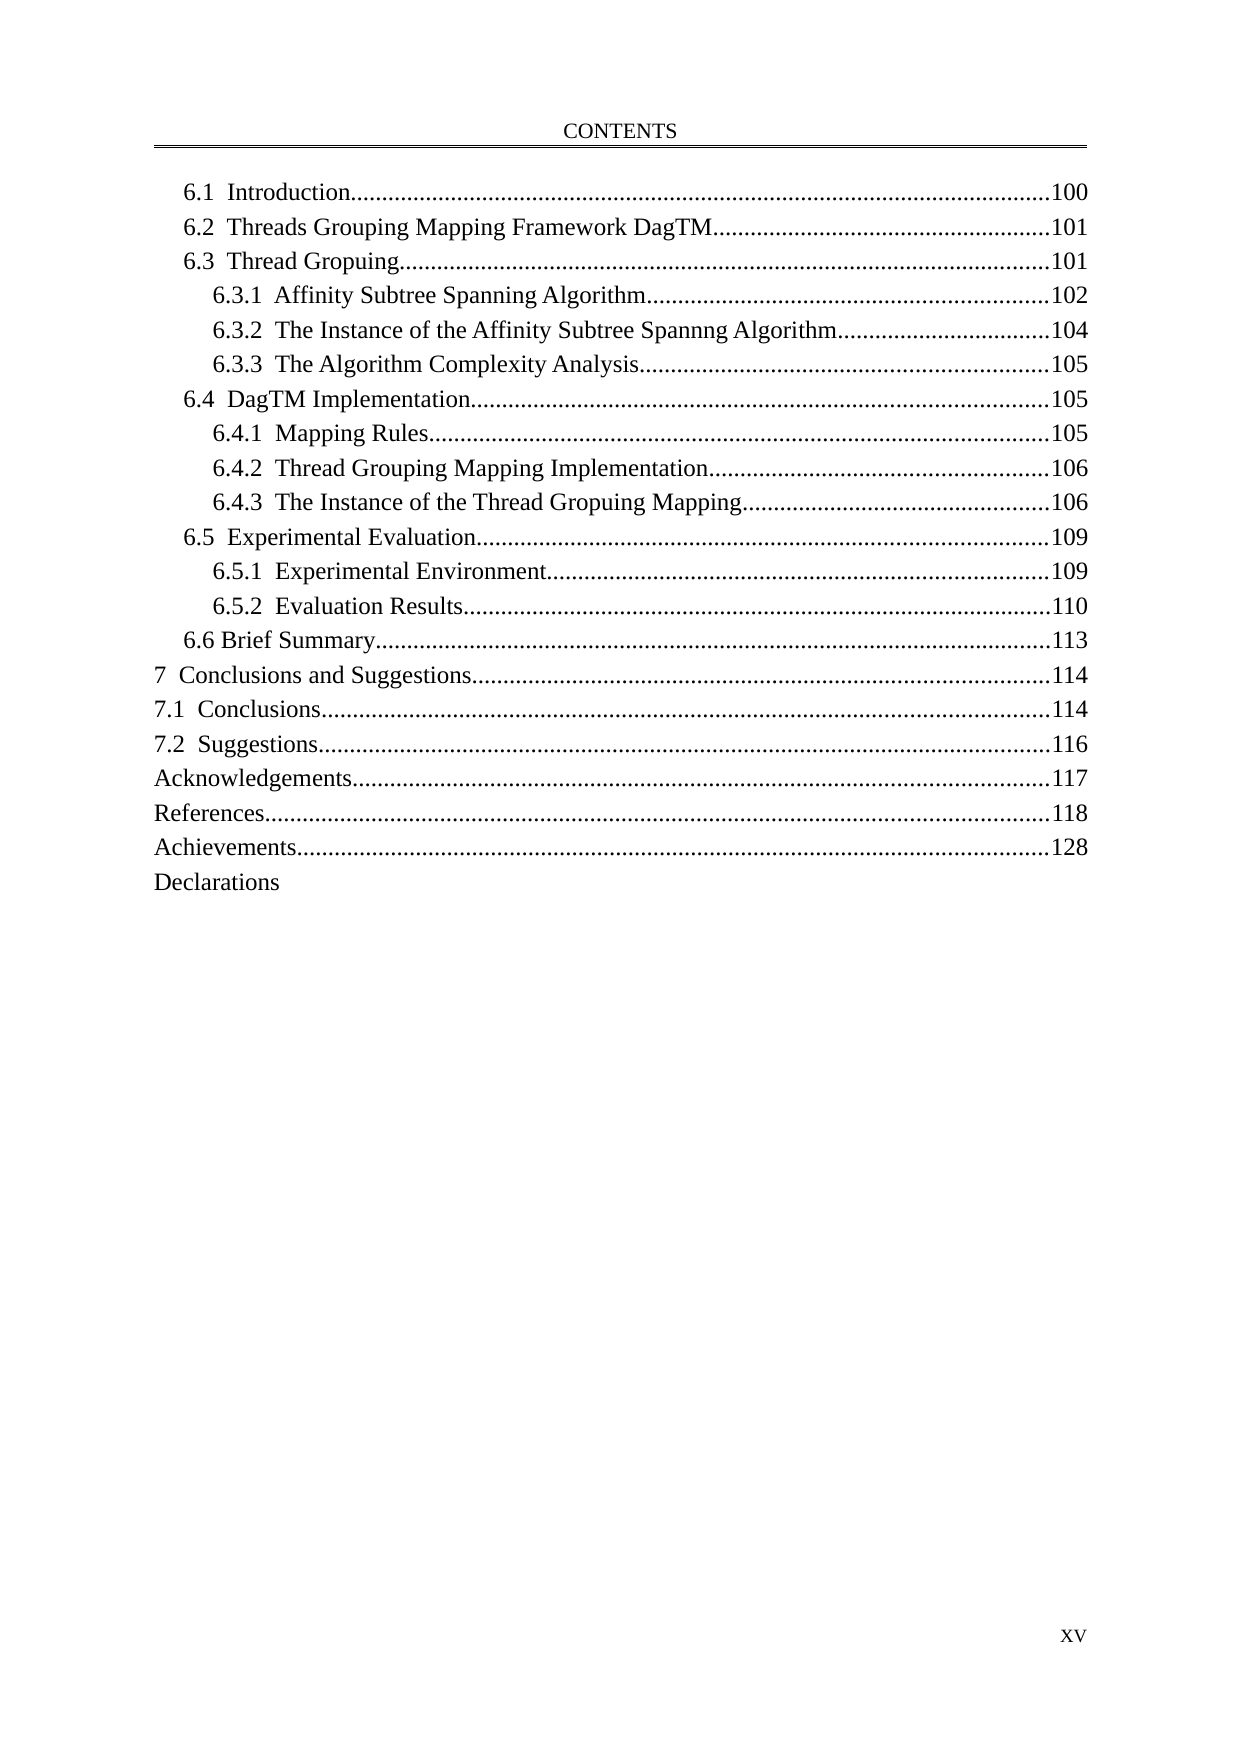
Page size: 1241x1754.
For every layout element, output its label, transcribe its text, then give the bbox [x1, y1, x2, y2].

text 6.3.1 Affinity Subtree Spanning Algorithm 102 [153, 281, 1084, 309]
text 6.5 Experimental Evaluation 109 [153, 522, 1084, 551]
text 7.2 Suggestions 116 [153, 729, 1084, 758]
text 6.5.2 Evaluation Results 110 [153, 591, 1084, 620]
text 6.4.3 The Instance of the Thread Gropuing Mapping 106 [153, 487, 1084, 516]
text 6.2 Threads Grouping Mapping Framework DagTM 101 [153, 212, 1084, 240]
text 6.4.2 Thread Grouping Mapping Implementation 106 [153, 453, 1084, 482]
text 6.1 Introduction 100 [153, 177, 1084, 206]
text 6.5.1 Experimental Environment 109 [153, 556, 1084, 585]
text Declarations [153, 867, 1087, 896]
text 6.6 Brief Summary 113 [153, 625, 1084, 654]
text 7.1 Conclusions 114 [153, 694, 1084, 723]
text 6.3.3 The Algorithm Complexity Analysis 105 [153, 349, 1084, 378]
text 6.3 Thread Gropuing 101 [153, 246, 1084, 275]
text Achievements 128 [153, 832, 1087, 861]
text 7 Conclusions and Suggestions 114 [153, 660, 1084, 689]
text Acknowledgements 117 [153, 763, 1087, 792]
text 6.4 DagTM Implementation 105 [153, 384, 1084, 413]
text References 118 [153, 798, 1087, 827]
text 6.4.1 Mapping Rules 105 [153, 418, 1084, 447]
text 6.3.2 The Instance of the Affinity Subtree Spannng Algorithm 104 [153, 315, 1084, 344]
